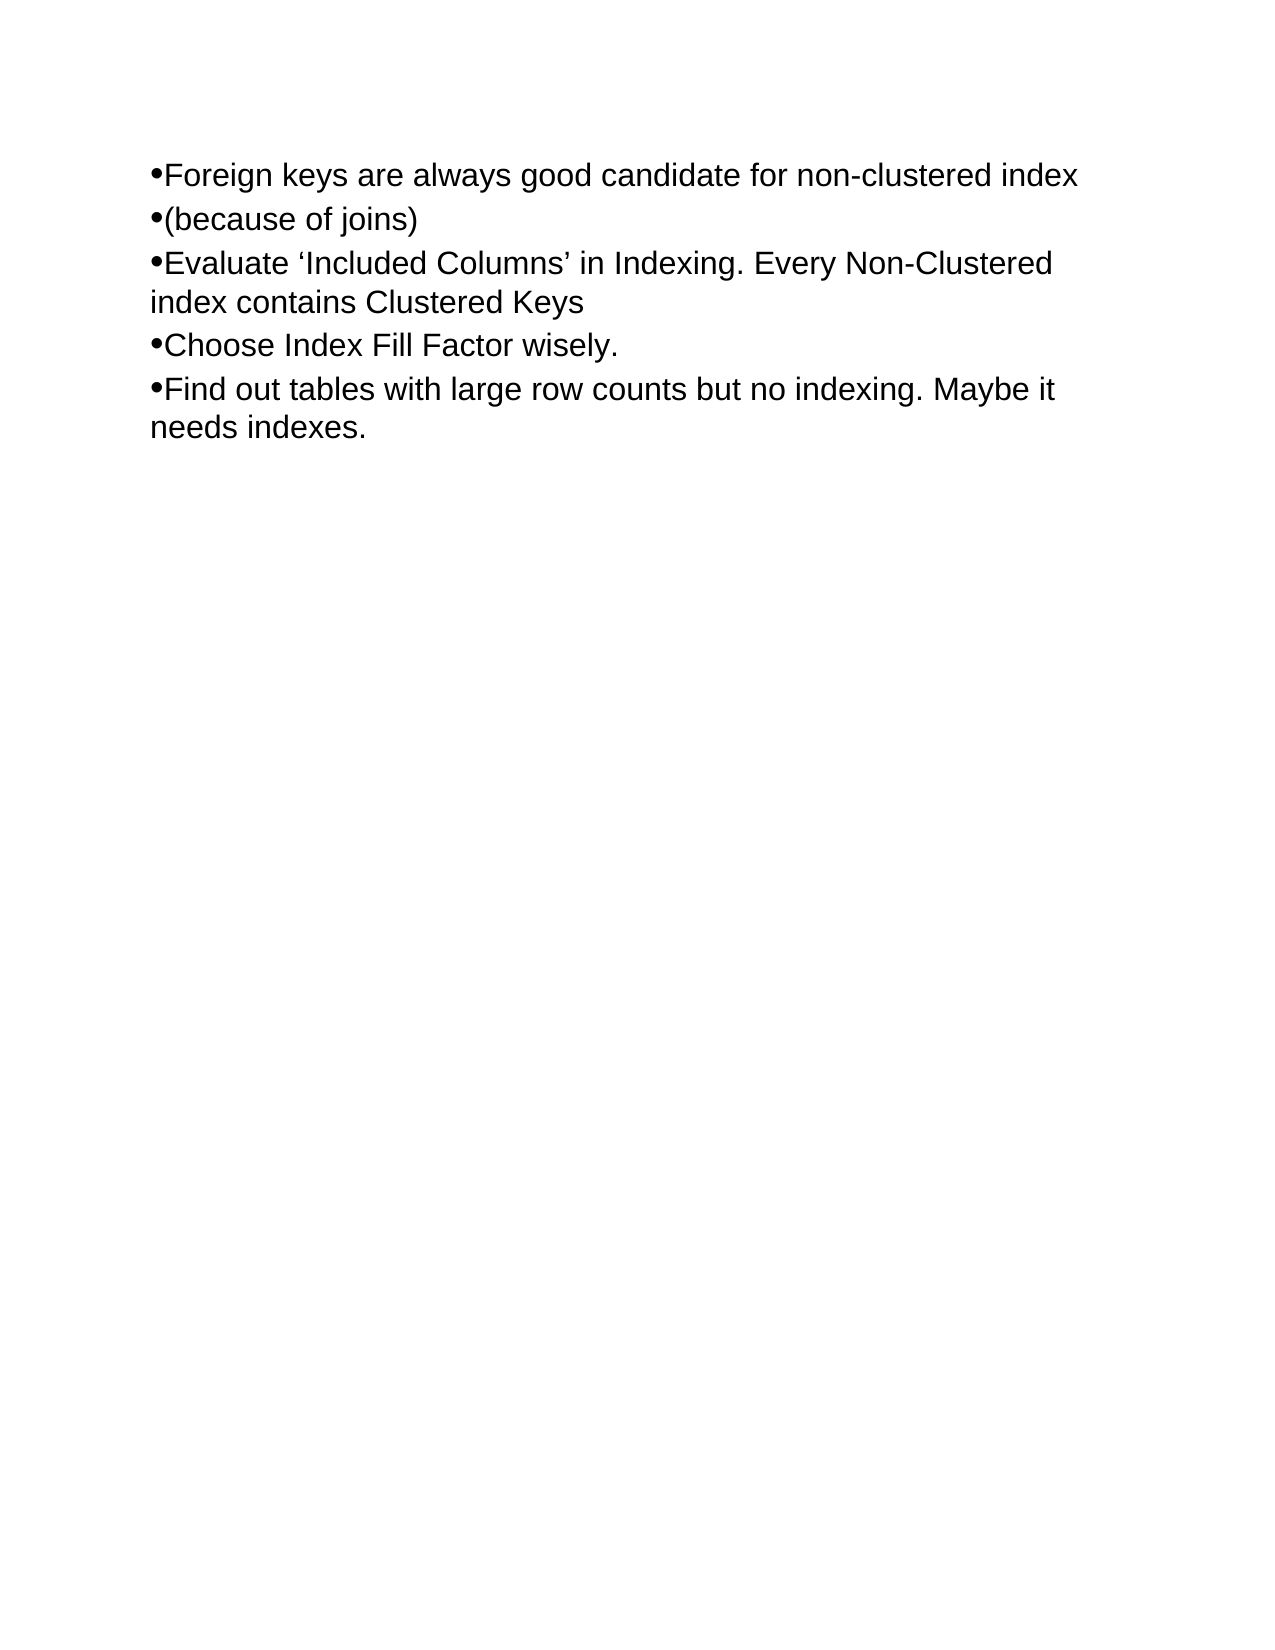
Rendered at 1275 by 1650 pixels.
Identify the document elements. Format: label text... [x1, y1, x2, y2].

text •Evaluate ‘Included Columns’ in Indexing. Every Non-Clustered [150, 238, 1125, 283]
text •Find out tables with large row counts but no indexing. Maybe it needs indexes. [150, 364, 1125, 446]
text •(because of joins) [150, 194, 1125, 238]
text •Choose Index Fill Factor wisely. [150, 320, 1125, 364]
text index contains Clustered Keys [150, 283, 1125, 320]
text •Foreign keys are always good candidate for non-clustered index [150, 150, 1125, 194]
